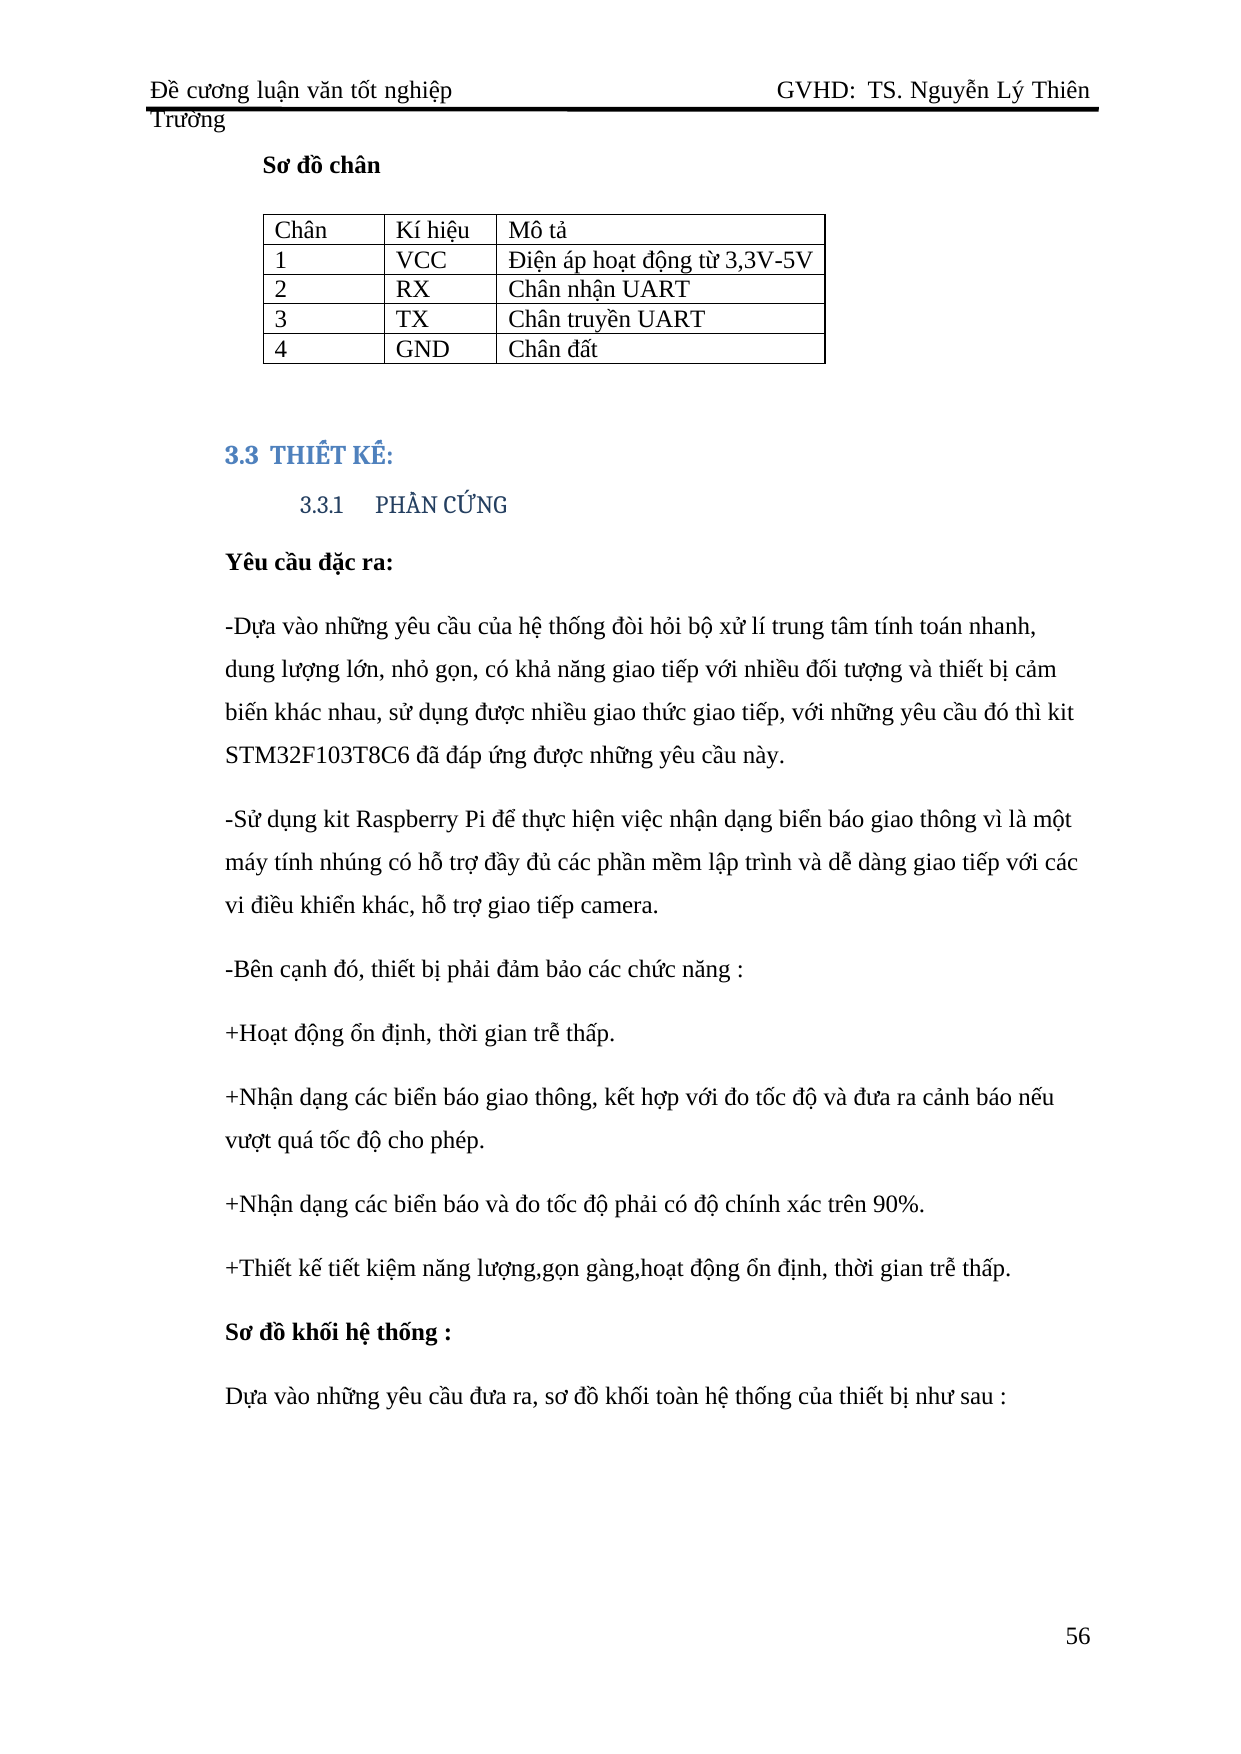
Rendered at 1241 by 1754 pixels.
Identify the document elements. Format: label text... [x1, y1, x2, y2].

table_header Kí hiệu [385, 215, 496, 244]
text -Bên cạnh đó, thiết bị phải đảm bảo các chức năng : [225, 954, 1090, 983]
table_header Chân [264, 215, 384, 244]
text Yêu cầu đặc ra: [225, 547, 1090, 576]
text Sơ đồ chân [262, 150, 1090, 179]
text +Nhận dạng các biển báo giao thông, kết hợp với đo tốc độ và đưa ra cảnh báo nếu vượt quá tốc độ cho phép. [225, 1082, 1090, 1154]
table_cell GND [385, 334, 496, 363]
table_cell 1 [264, 245, 384, 273]
table_cell RX [385, 275, 496, 303]
table_cell Chân đất [497, 334, 824, 363]
text +Thiết kế tiết kiệm năng lượng,gọn gàng,hoạt động ổn định, thời gian trễ thấp. [225, 1253, 1090, 1282]
text Sơ đồ khối hệ thống : [225, 1317, 1090, 1346]
text -Dựa vào những yêu cầu của hệ thống đòi hỏi bộ xử lí trung tâm tính toán nhanh, dung lượng lớn, nhỏ gọn, có khả năng giao tiếp với nhiều đối tượng và thiết bị cảm biến khác nhau, sử dụng được nhiều giao thức giao tiếp, với những yêu cầu đó thì kit STM32F103T8C6 đã đáp ứng được những yêu cầu này. [225, 611, 1090, 769]
table_cell Điện áp hoạt động từ 3,3V-5V [497, 245, 824, 273]
table_cell 4 [264, 334, 384, 363]
table_cell Chân nhận UART [497, 275, 824, 303]
text +Hoạt động ổn định, thời gian trễ thấp. [225, 1018, 1090, 1047]
table_cell 3 [264, 304, 384, 333]
table_cell Chân truyền UART [497, 304, 824, 333]
subtitle THIẾT KẾ: [225, 440, 1090, 472]
table_header Mô tả [497, 215, 824, 244]
table_cell VCC [385, 245, 496, 273]
text Dựa vào những yêu cầu đưa ra, sơ đồ khối toàn hệ thống của thiết bị như sau : [225, 1381, 1090, 1410]
table_cell TX [385, 304, 496, 333]
subtitle 3.3.1 PHẦN CỨNG [300, 491, 1090, 520]
table_cell 2 [264, 275, 384, 303]
text +Nhận dạng các biển báo và đo tốc độ phải có độ chính xác trên 90%. [225, 1189, 1090, 1218]
text -Sử dụng kit Raspberry Pi để thực hiện việc nhận dạng biển báo giao thông vì là một máy tính nhúng có hỗ trợ đầy đủ các phần mềm lập trình và dễ dàng giao tiếp với các vi điều khiển khác, hỗ trợ giao tiếp camera. [225, 804, 1090, 919]
